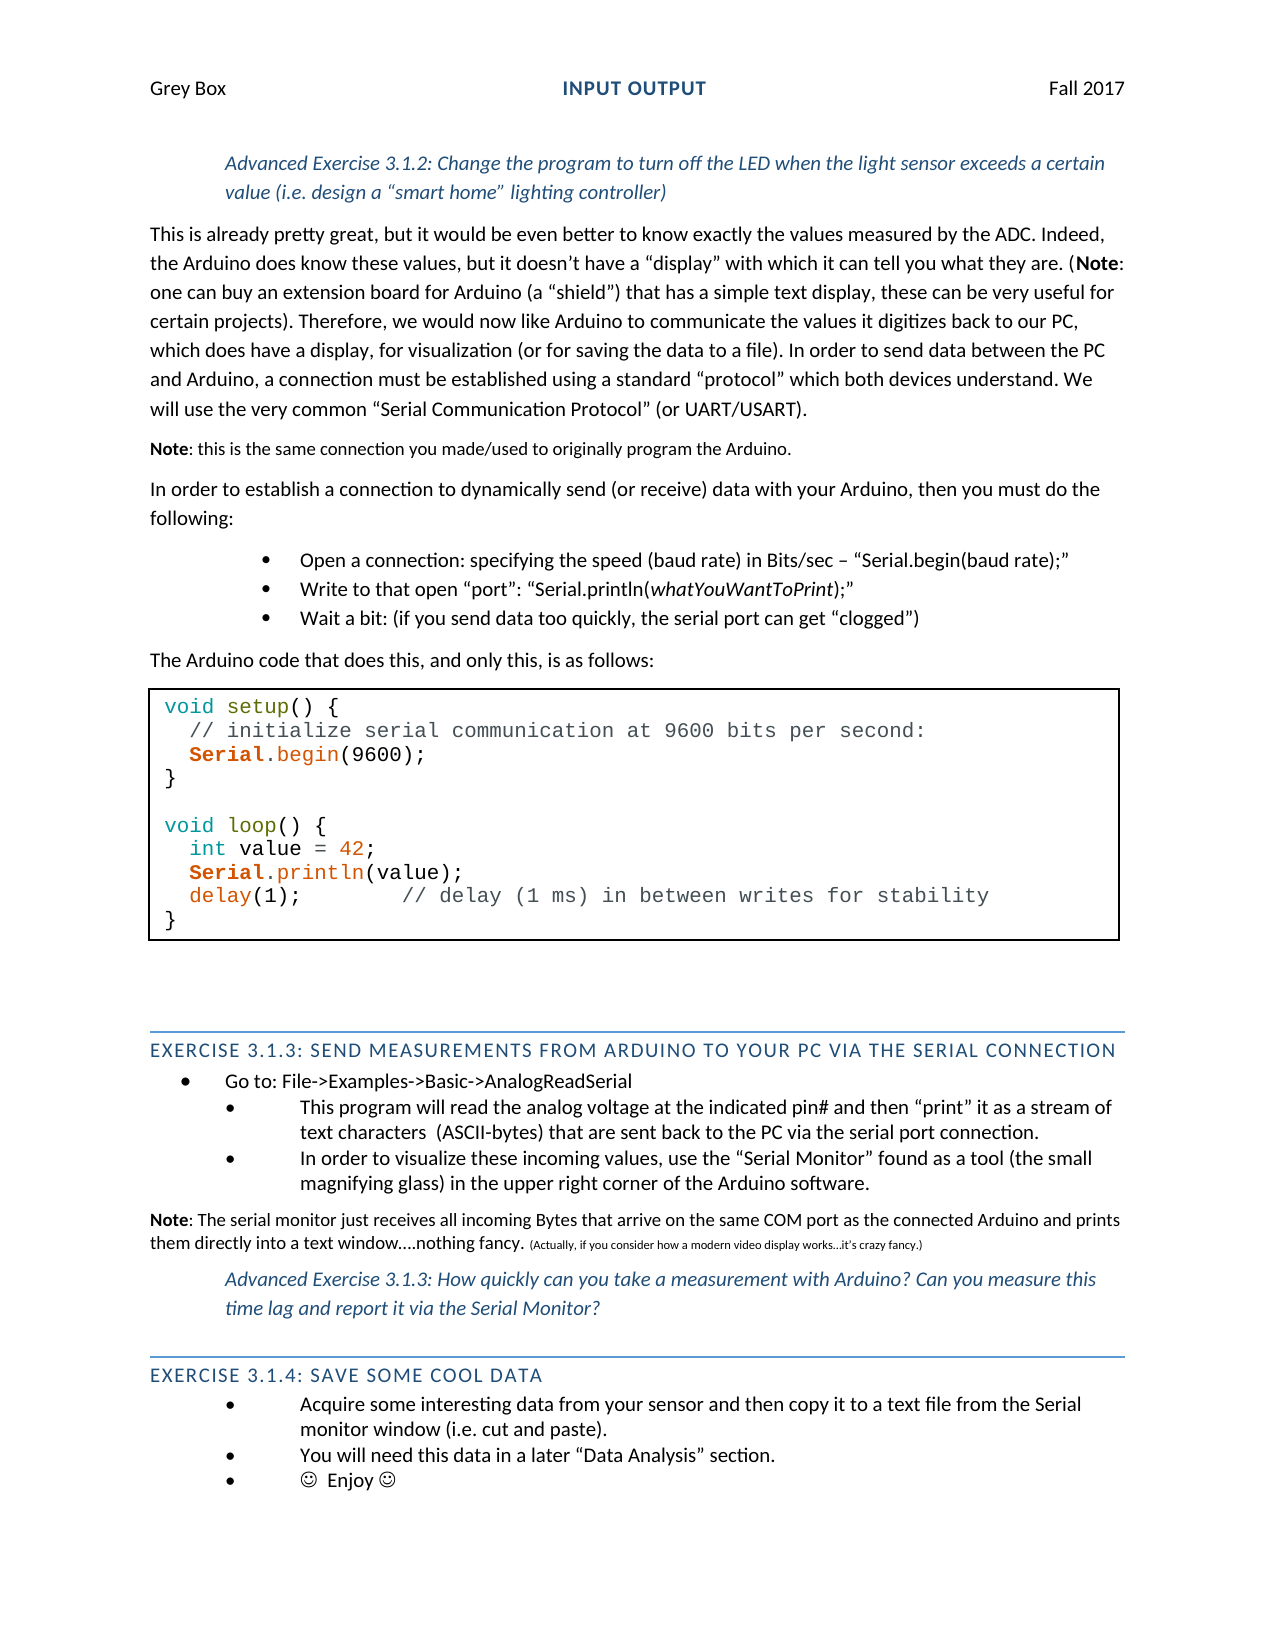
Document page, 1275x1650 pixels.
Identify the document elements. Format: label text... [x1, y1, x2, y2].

list This program will read the analog voltage at the indicated pin# and then “print” it as a stream of text characters (ASCII-bytes) that are sent back to the PC via the serial port connection. [225, 1094, 1125, 1145]
list Enjoy [225, 1467, 1125, 1493]
subtitle Exercise 3.1.4: Save some cool data [150, 1358, 1125, 1387]
text In order to establish a connection to dynamically send (or receive) data with your Arduino, then you must do the following: [150, 476, 1125, 531]
text Advanced Exercise 3.1.2: Change the program to turn off the LED when the light sensor exceeds a certain value (i.e. design a “smart home” lighting controller) [225, 150, 1125, 204]
list Open a connection: specifying the speed (baud rate) in Bits/sec – “Serial.begin(baud rate);” [262, 547, 1125, 573]
text The Arduino code that does this, and only this, is as follows: [150, 647, 1125, 673]
text Note: The serial monitor just receives all incoming Bytes that arrive on the same COM port as the connected Arduino and prints them directly into a text window….nothing fancy. (Actually, if you consider how a modern video display works…it’s crazy fancy.) [150, 1208, 1125, 1254]
list Wait a bit: (if you send data too quickly, the serial port can get “clogged”) [262, 606, 1125, 631]
list You will need this data in a later “Data Analysis” section. [225, 1442, 1125, 1467]
list In order to visualize these incoming values, use the “Serial Monitor” found as a tool (the small magnifying glass) in the upper right corner of the Arduino software. [225, 1145, 1125, 1196]
list Go to: File->Examples->Basic->AnalogReadSerial [179, 1066, 1125, 1094]
list Write to that open “port”: “Serial.println(whatYouWantToPrint);” [262, 576, 1125, 602]
list Acquire some interesting data from your sensor and then copy it to a text file from the Serial monitor window (i.e. cut and paste). [225, 1391, 1125, 1442]
text Advanced Exercise 3.1.3: How quickly can you take a measurement with Arduino? Can you measure this time lag and report it via the Serial Monitor? [225, 1266, 1125, 1321]
subtitle Exercise 3.1.3: Send Measurements from Arduino to your PC via the serial connection [150, 1033, 1125, 1062]
text Note: this is the same connection you made/used to originally program the Arduino. [150, 437, 1125, 460]
text This is already pretty great, but it would be even better to know exactly the values measured by the ADC. Indeed, the Arduino does know these values, but it doesn’t have a “display” with which it can tell you what they are. (Note: one can buy an extension board for Arduino (a “shield”) that has a simple text display, these can be very useful for certain projects). Therefore, we would now like Arduino to communicate the values it digitizes back to our PC, which does have a display, for visualization (or for saving the data to a file). In order to send data between the PC and Arduino, a connection must be established using a standard “protocol” which both devices understand. We will use the very common “Serial Communication Protocol” (or UART/USART). [150, 221, 1125, 421]
